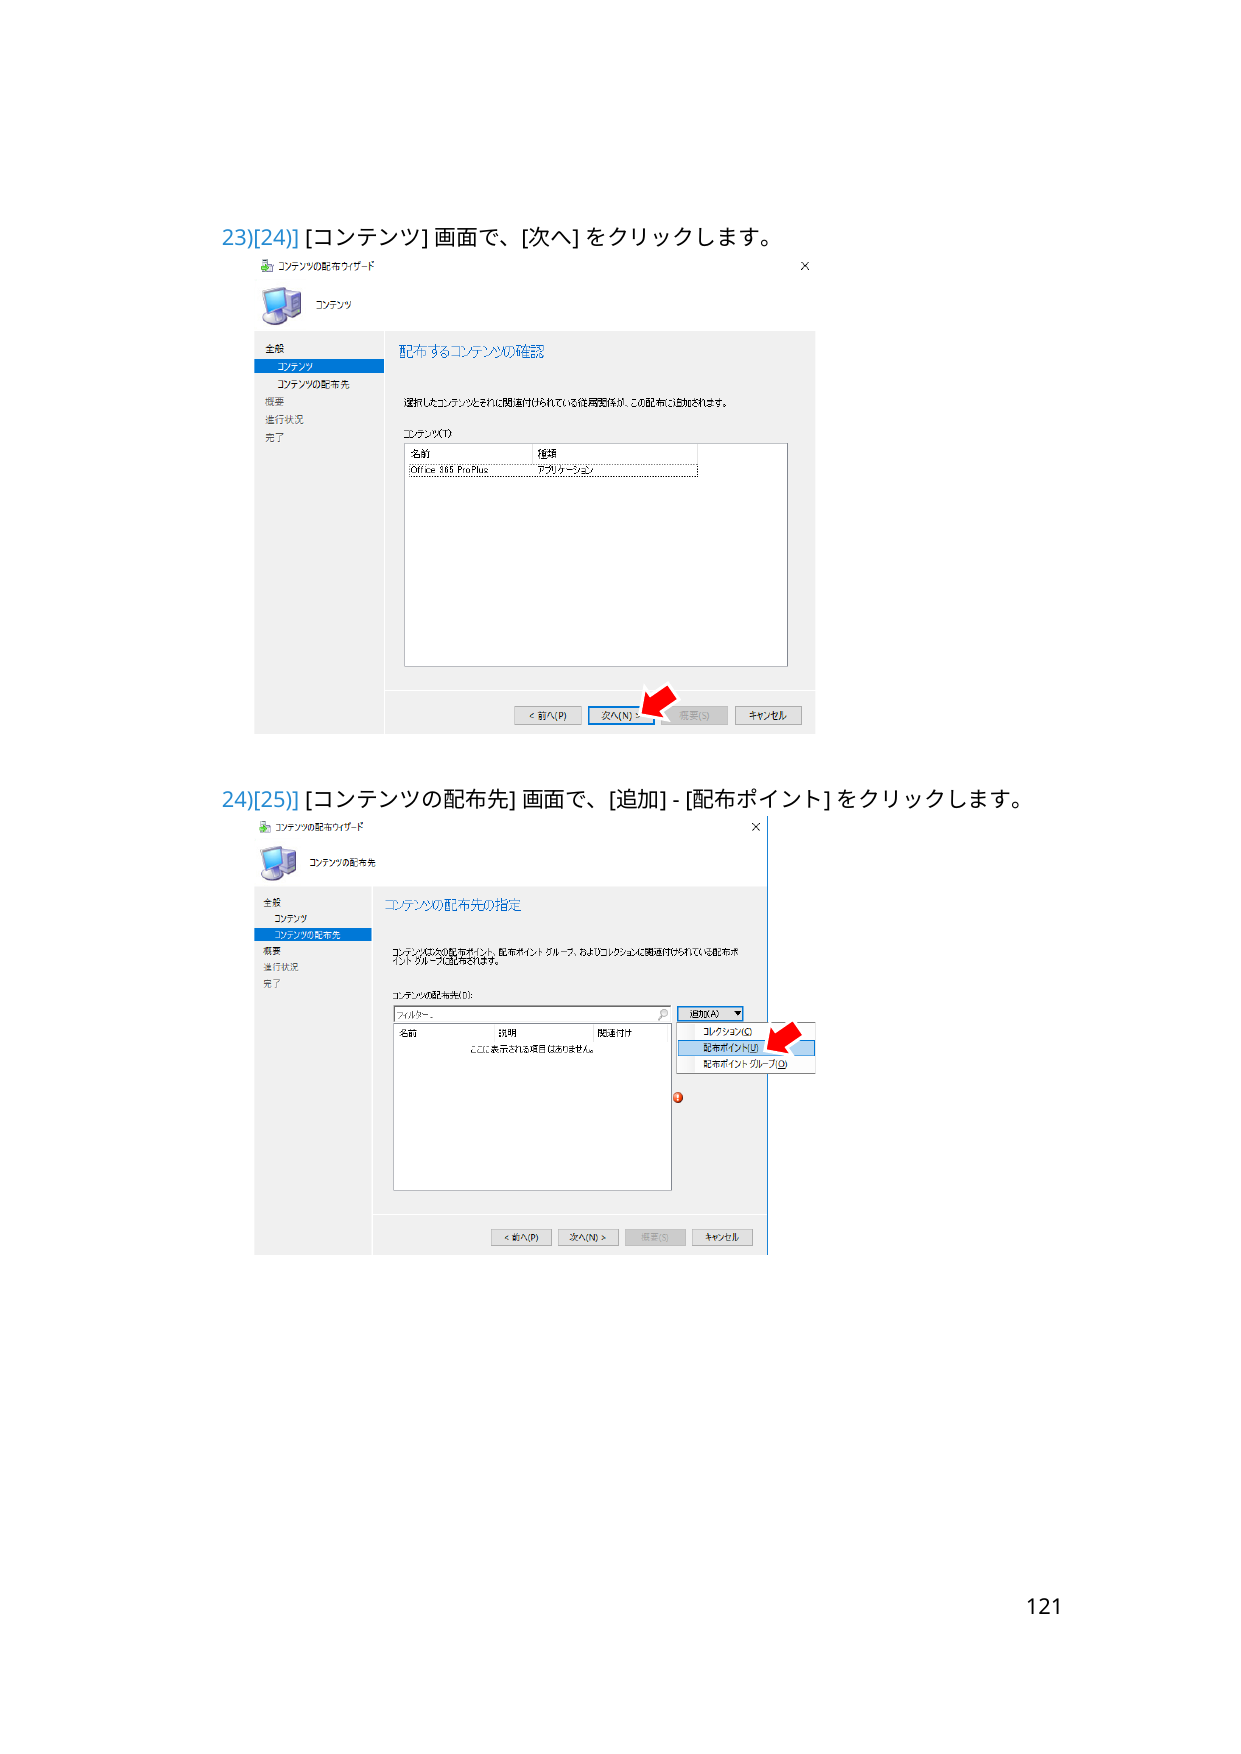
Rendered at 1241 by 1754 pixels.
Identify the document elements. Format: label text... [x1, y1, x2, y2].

list [コンテンツの配布先] 画面で、[追加] - [配布ポイント] をクリックします。 [222, 779, 1063, 817]
list [コンテンツ] 画面で、[次へ] をクリックします。 [222, 217, 1063, 254]
picture [254, 254, 816, 734]
picture [254, 816, 816, 1255]
